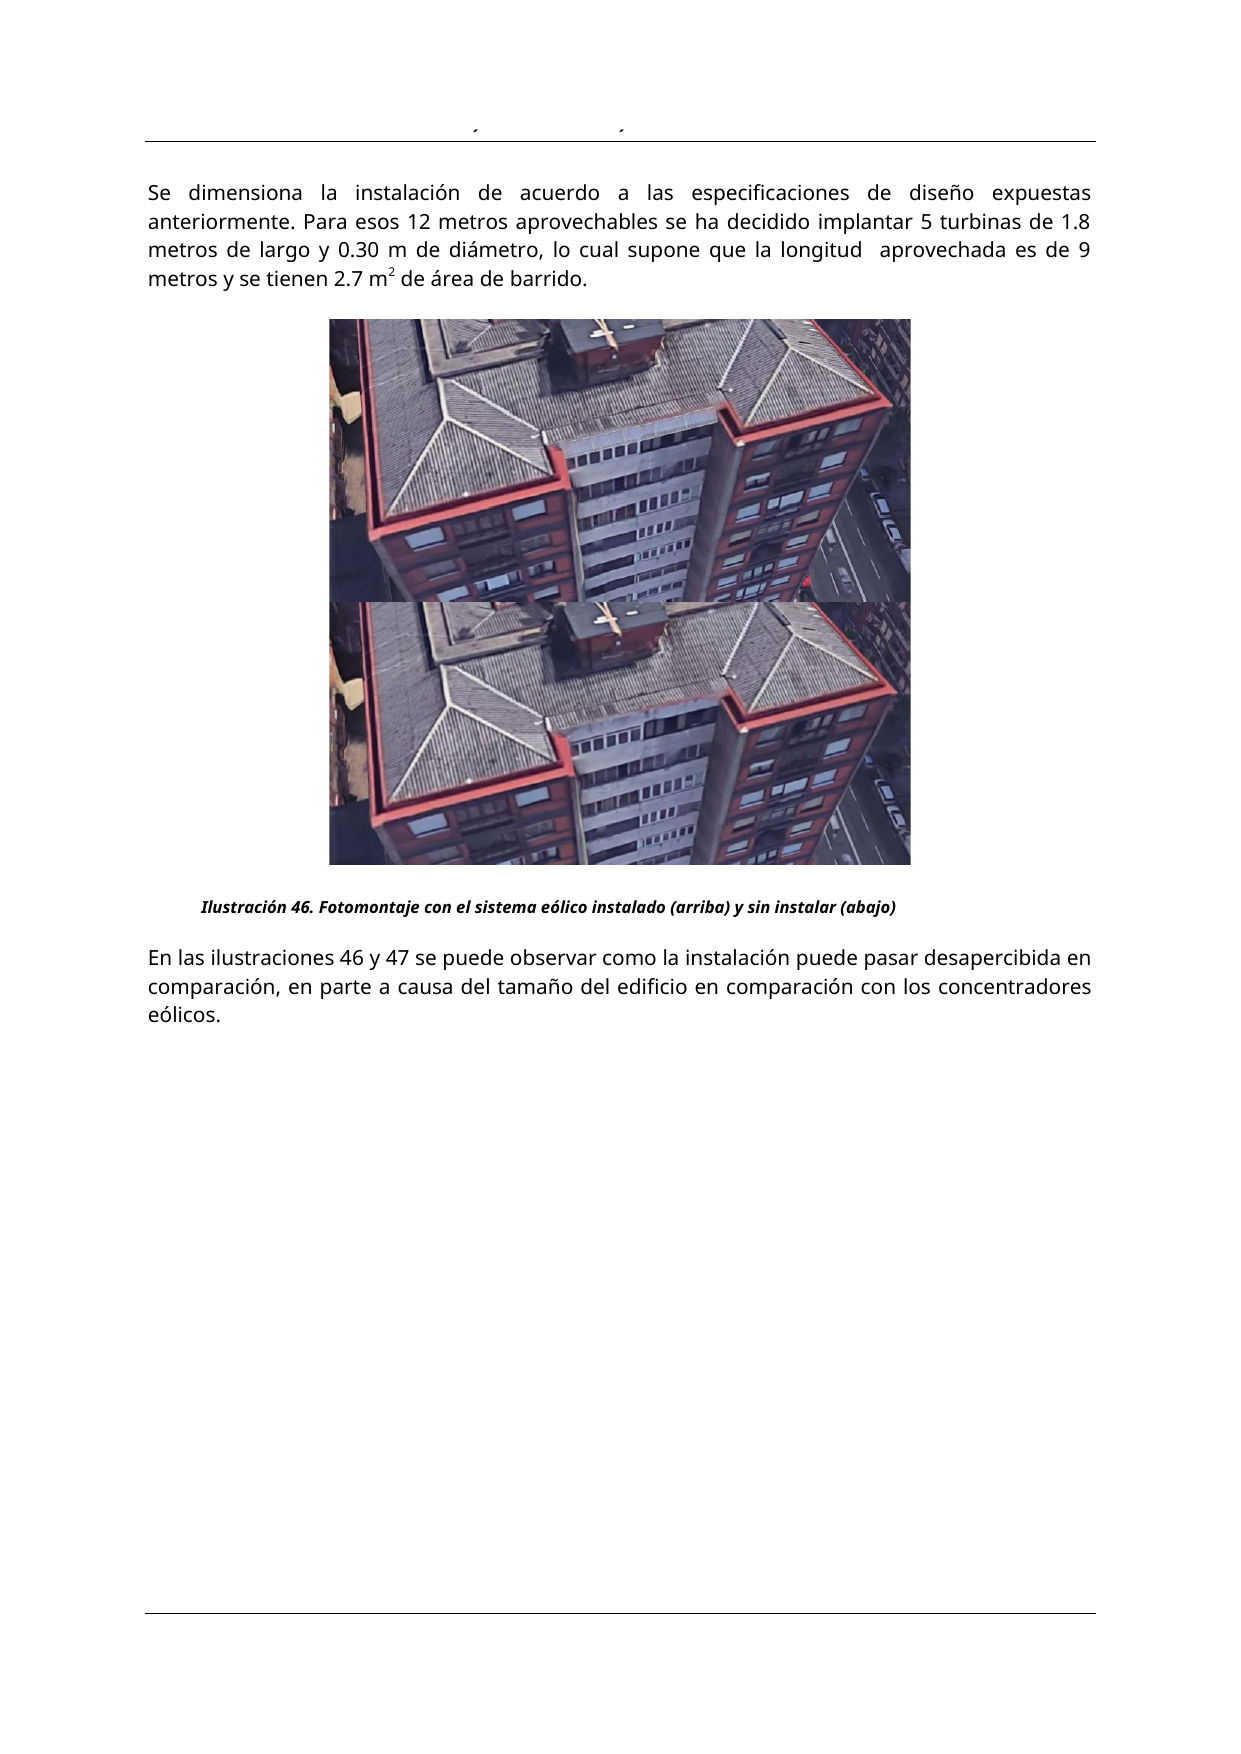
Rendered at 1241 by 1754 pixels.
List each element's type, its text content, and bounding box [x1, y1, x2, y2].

text Se dimensiona la instalación de acuerdo a las especificaciones de diseño expuestas anteriormente. Para esos 12 metros aprovechables se ha decidido implantar 5 turbinas de 1.8 metros de largo y 0.30 m de diámetro, lo cual supone que la longitud aprovechada es de 9 metros y se tienen 2.7 m2 de área de barrido. [148, 178, 1092, 292]
picture [329, 319, 911, 865]
text En las ilustraciones 46 y 47 se puede observar como la instalación puede pasar desapercibida en comparación, en parte a causa del tamaño del edificio en comparación con los concentradores eólicos. [148, 943, 1092, 1029]
text Ilustración 46. Fotomontaje con el sistema eólico instalado (arriba) y sin instalar (abajo) [201, 896, 1240, 918]
